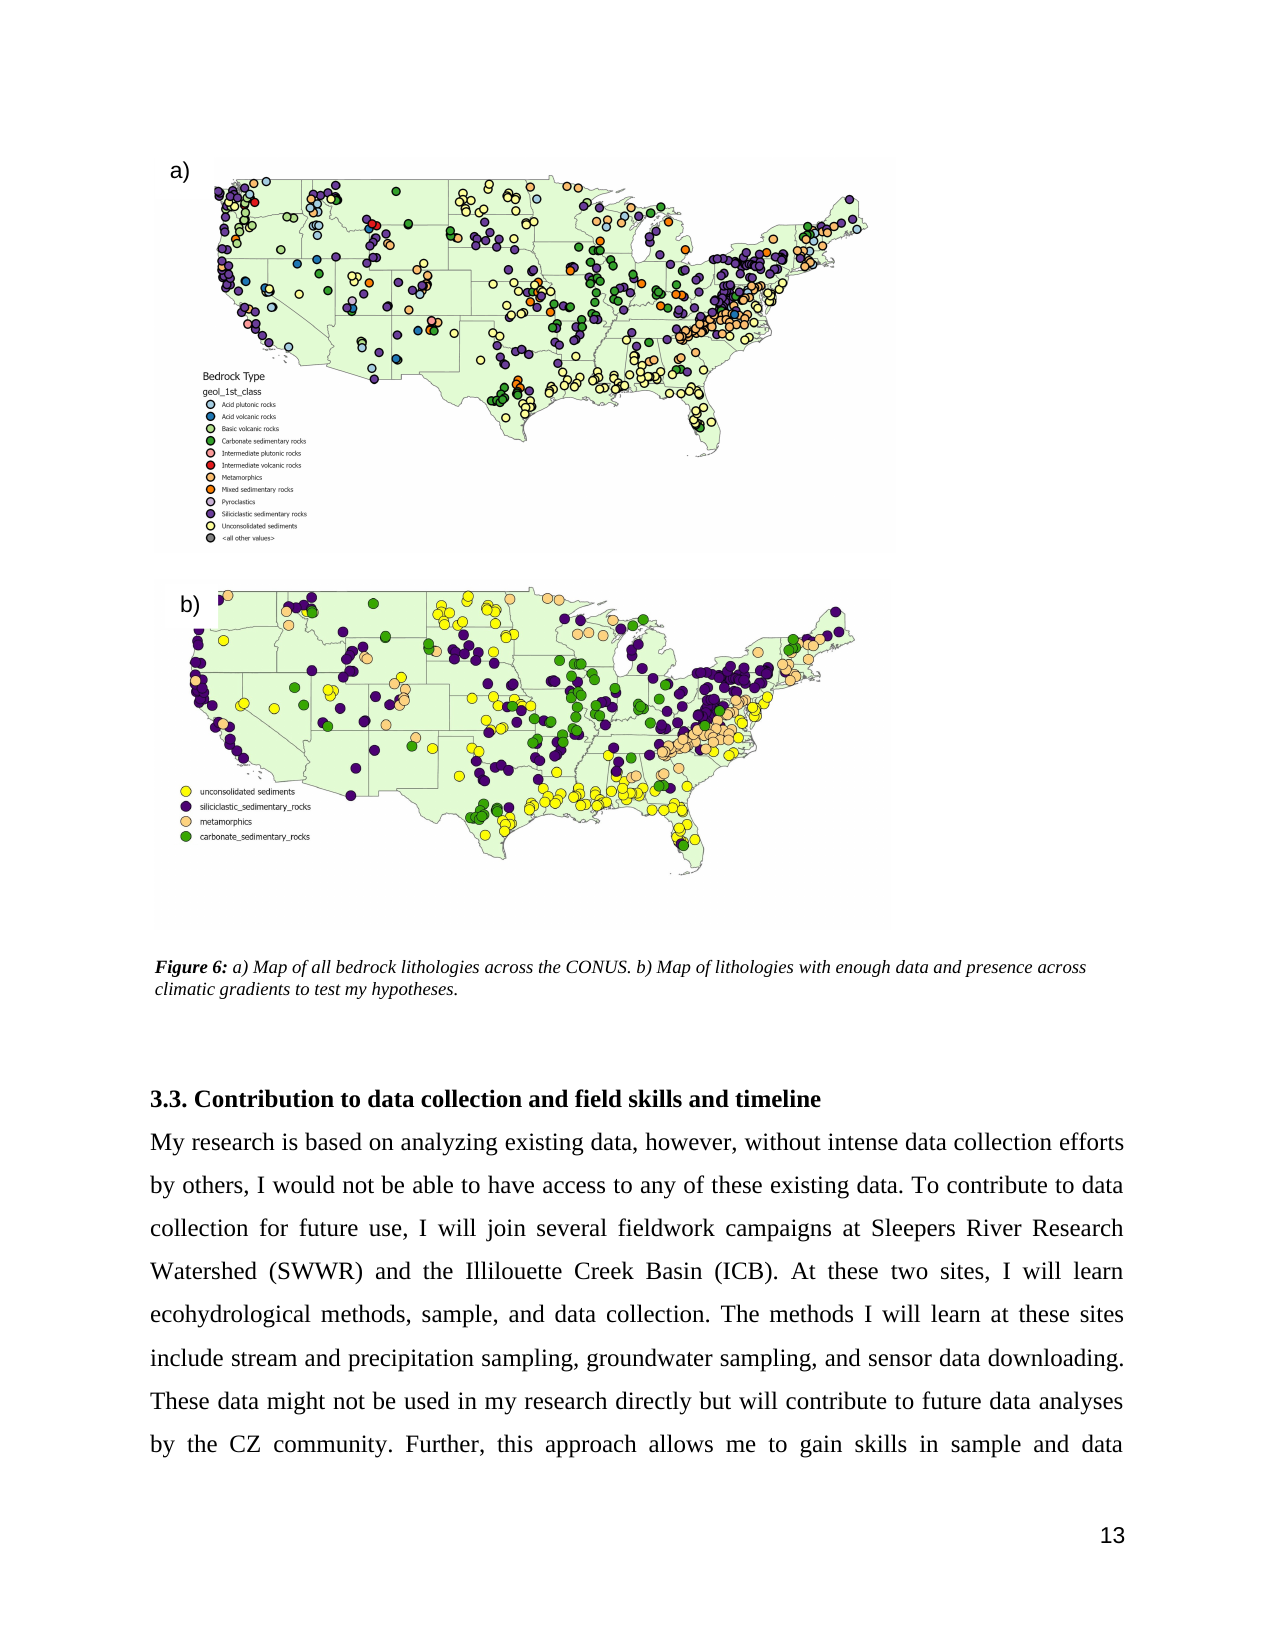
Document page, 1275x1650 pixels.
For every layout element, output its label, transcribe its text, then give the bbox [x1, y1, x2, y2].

picture [154, 579, 891, 930]
picture [154, 157, 896, 553]
text 3.3. Contribution to data collection and field skills and timeline [150, 1084, 1125, 1113]
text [150, 1127, 1125, 1458]
